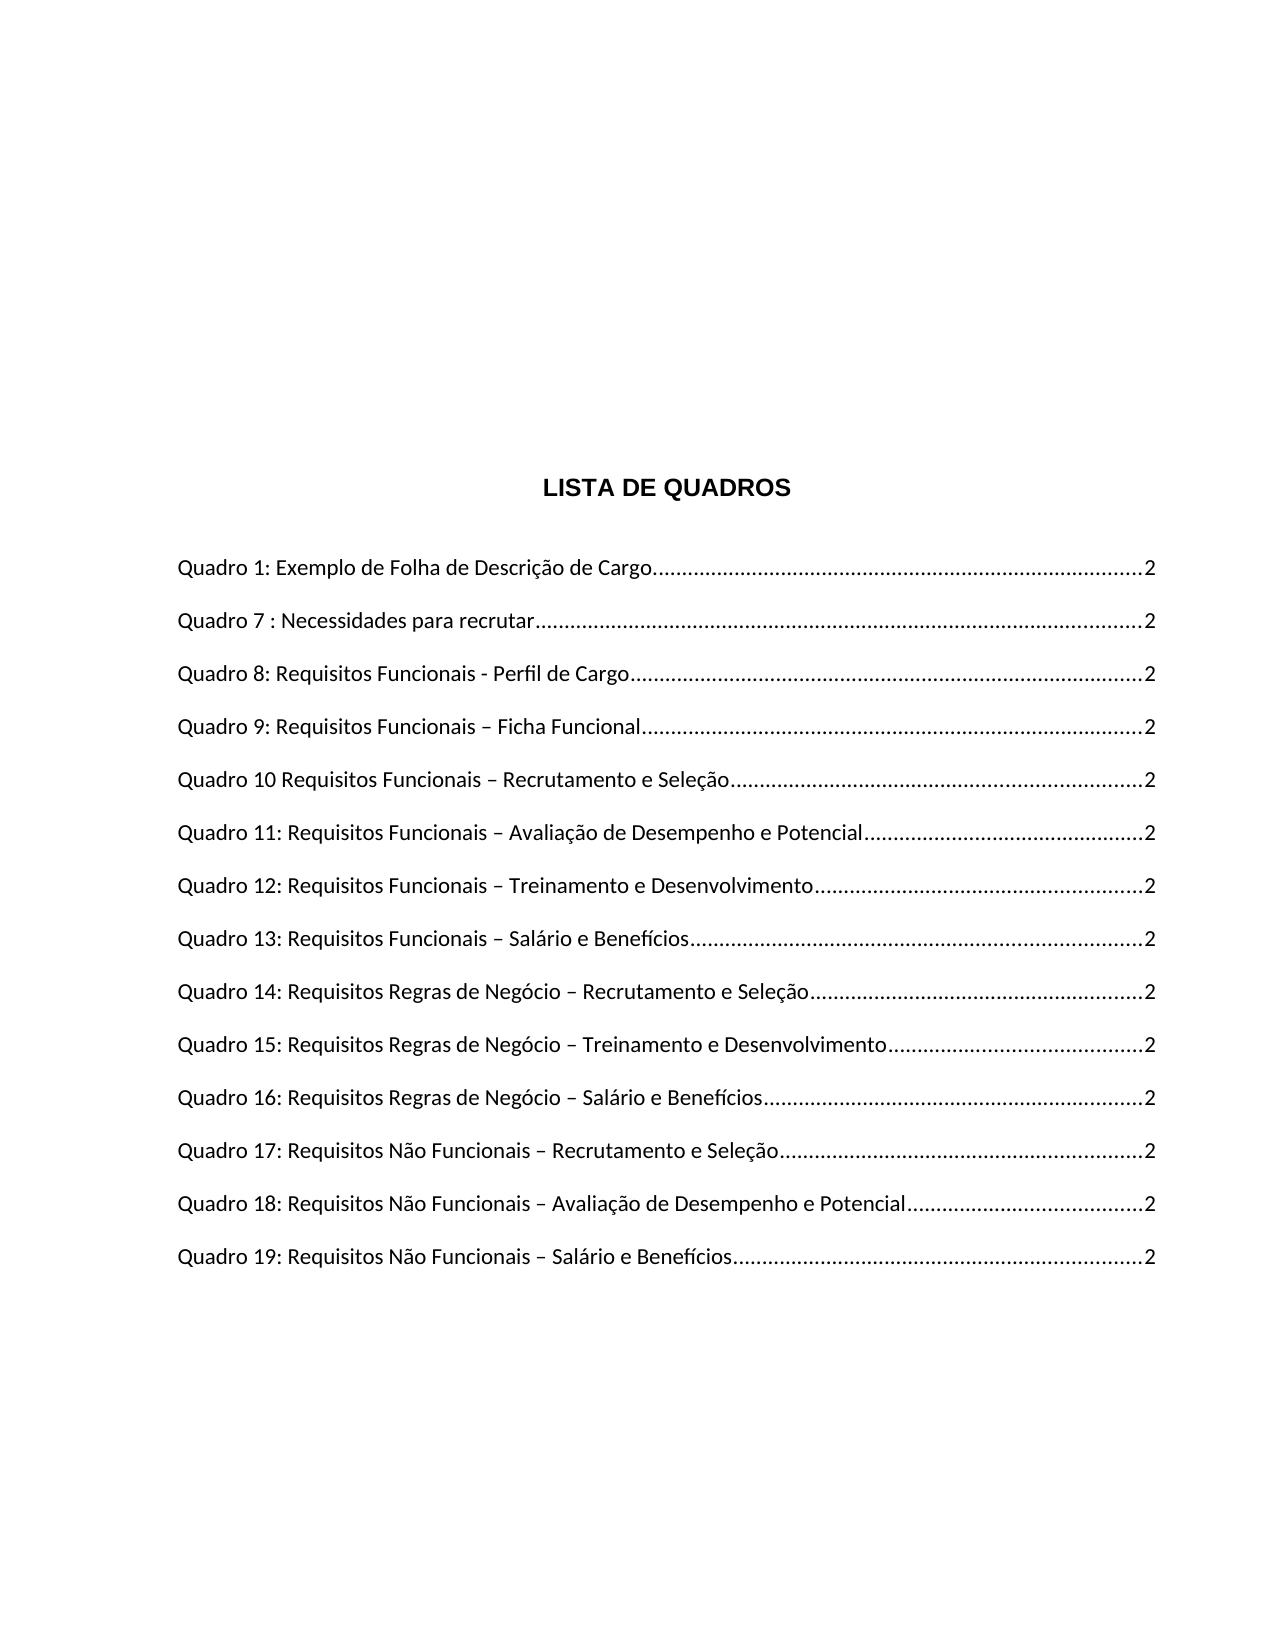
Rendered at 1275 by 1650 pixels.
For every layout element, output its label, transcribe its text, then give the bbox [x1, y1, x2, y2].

text Quadro 9: Requisitos Funcionais – Ficha Funcional 2 [177, 712, 1157, 740]
text Quadro 14: Requisitos Regras de Negócio – Recrutamento e Seleção 2 [177, 977, 1157, 1005]
text Quadro 11: Requisitos Funcionais – Avaliação de Desempenho e Potencial 2 [177, 818, 1157, 846]
text Quadro 1: Exemplo de Folha de Descrição de Cargo. 2 [177, 553, 1157, 581]
text Quadro 7 : Necessidades para recrutar 2 [177, 606, 1157, 634]
text Quadro 12: Requisitos Funcionais – Treinamento e Desenvolvimento 2 [177, 871, 1157, 899]
text Quadro 18: Requisitos Não Funcionais – Avaliação de Desempenho e Potencial 2 [177, 1189, 1157, 1217]
text Quadro 17: Requisitos Não Funcionais – Recrutamento e Seleção 2 [177, 1136, 1157, 1164]
text Quadro 8: Requisitos Funcionais - Perfil de Cargo 2 [177, 659, 1157, 687]
text Quadro 16: Requisitos Regras de Negócio – Salário e Benefícios 2 [177, 1083, 1157, 1111]
text Quadro 10 Requisitos Funcionais – Recrutamento e Seleção 2 [177, 765, 1157, 793]
text Quadro 13: Requisitos Funcionais – Salário e Benefícios 2 [177, 924, 1157, 952]
text LISTA DE QUADROS [177, 472, 1157, 501]
text Quadro 15: Requisitos Regras de Negócio – Treinamento e Desenvolvimento 2 [177, 1030, 1157, 1058]
text Quadro 19: Requisitos Não Funcionais – Salário e Benefícios 2 [177, 1242, 1157, 1270]
